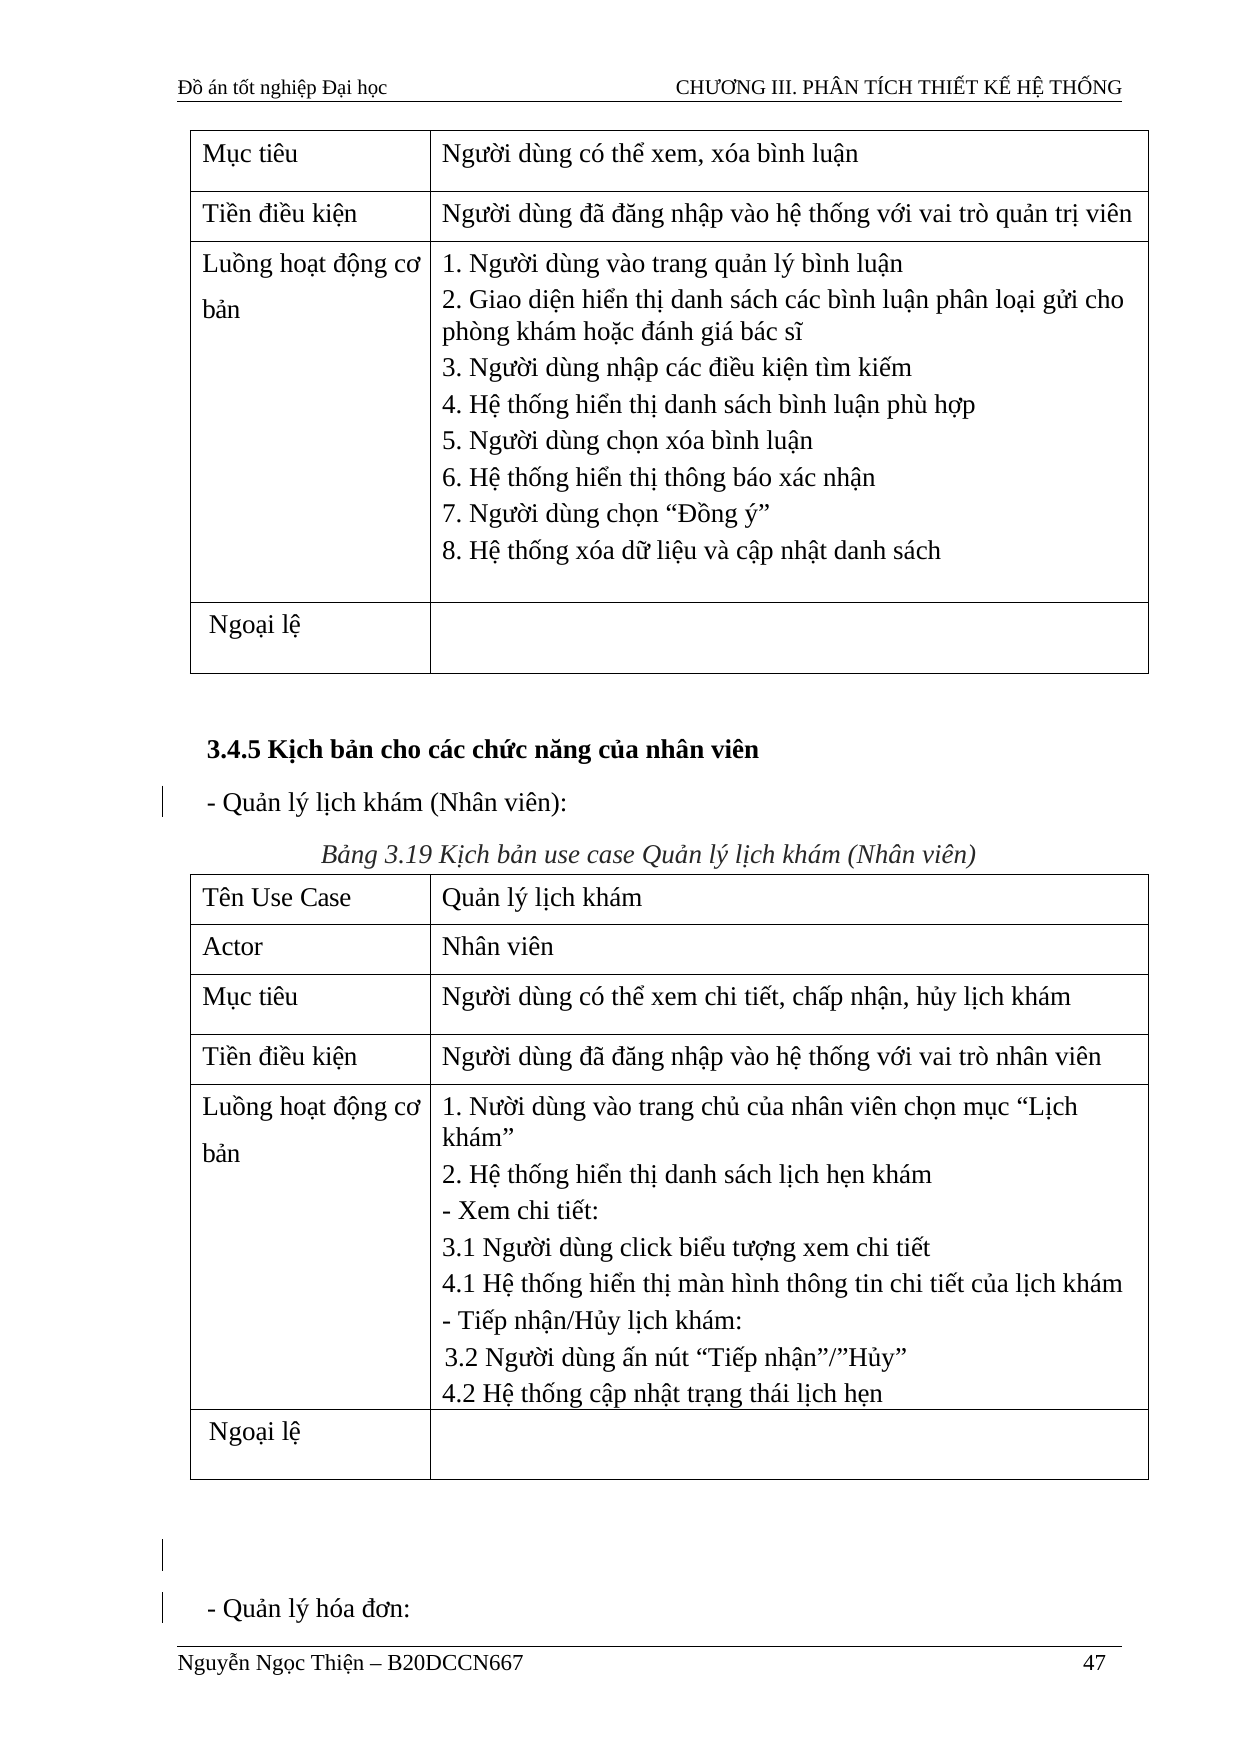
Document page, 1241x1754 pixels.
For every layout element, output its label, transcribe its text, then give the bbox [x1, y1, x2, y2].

subtitle 3.4.5 Kịch bản cho các chức năng của nhân viên [207, 733, 1122, 764]
table_cell Tiền điều kiện [191, 1035, 430, 1084]
text - Quản lý lịch khám (Nhân viên): [177, 786, 1122, 817]
table_cell Luồng hoạt động cơ bản [191, 242, 430, 602]
table_cell 1. Người dùng vào trang quản lý bình luận 2. Giao diện hiển thị danh sách các bình luận phân loại gửi cho phòng khám hoặc đánh giá bác sĩ 3. Người dùng nhập các điều kiện tìm kiếm 4. Hệ thống hiển thị danh sách bình luận phù hợp 5. Người dùng chọn xóa bình luận 6. Hệ thống hiển thị thông báo xác nhận 7. Người dùng chọn “Đồng ý” 8. Hệ thống xóa dữ liệu và cập nhật danh sách [431, 242, 1148, 602]
table_header Quản lý lịch khám [431, 875, 1148, 924]
table_cell Tiền điều kiện [191, 192, 430, 241]
table_cell Người dùng có thể xem chi tiết, chấp nhận, hủy lịch khám [431, 975, 1148, 1034]
table_cell Mục tiêu [191, 131, 430, 191]
table_cell Ngoại lệ [191, 603, 430, 672]
table_cell Người dùng có thể xem, xóa bình luận [431, 131, 1148, 191]
table_cell Người dùng đã đăng nhập vào hệ thống với vai trò nhân viên [431, 1035, 1148, 1084]
table_cell Actor [191, 925, 430, 974]
text - Quản lý hóa đơn: [177, 1592, 1122, 1623]
table_cell Người dùng đã đăng nhập vào hệ thống với vai trò quản trị viên [431, 192, 1148, 241]
table_cell Ngoại lệ [191, 1410, 430, 1479]
table_cell [431, 603, 1148, 672]
table_cell Nhân viên [431, 925, 1148, 974]
table_cell 1. Nười dùng vào trang chủ của nhân viên chọn mục “Lịch khám” 2. Hệ thống hiển thị danh sách lịch hẹn khám - Xem chi tiết: 3.1 Người dùng click biểu tượng xem chi tiết 4.1 Hệ thống hiển thị màn hình thông tin chi tiết của lịch khám - Tiếp nhận/Hủy lịch khám: 3.2 Người dùng ấn nút “Tiếp nhận”/”Hủy” 4.2 Hệ thống cập nhật trạng thái lịch hẹn [431, 1085, 1148, 1408]
table_cell Luồng hoạt động cơ bản [191, 1085, 430, 1408]
table_cell Mục tiêu [191, 975, 430, 1034]
table_cell [431, 1410, 1148, 1479]
table_header Tên Use Case [191, 875, 430, 924]
subtitle Bảng 3.19 Kịch bản use case Quản lý lịch khám (Nhân viên) [177, 838, 1122, 870]
